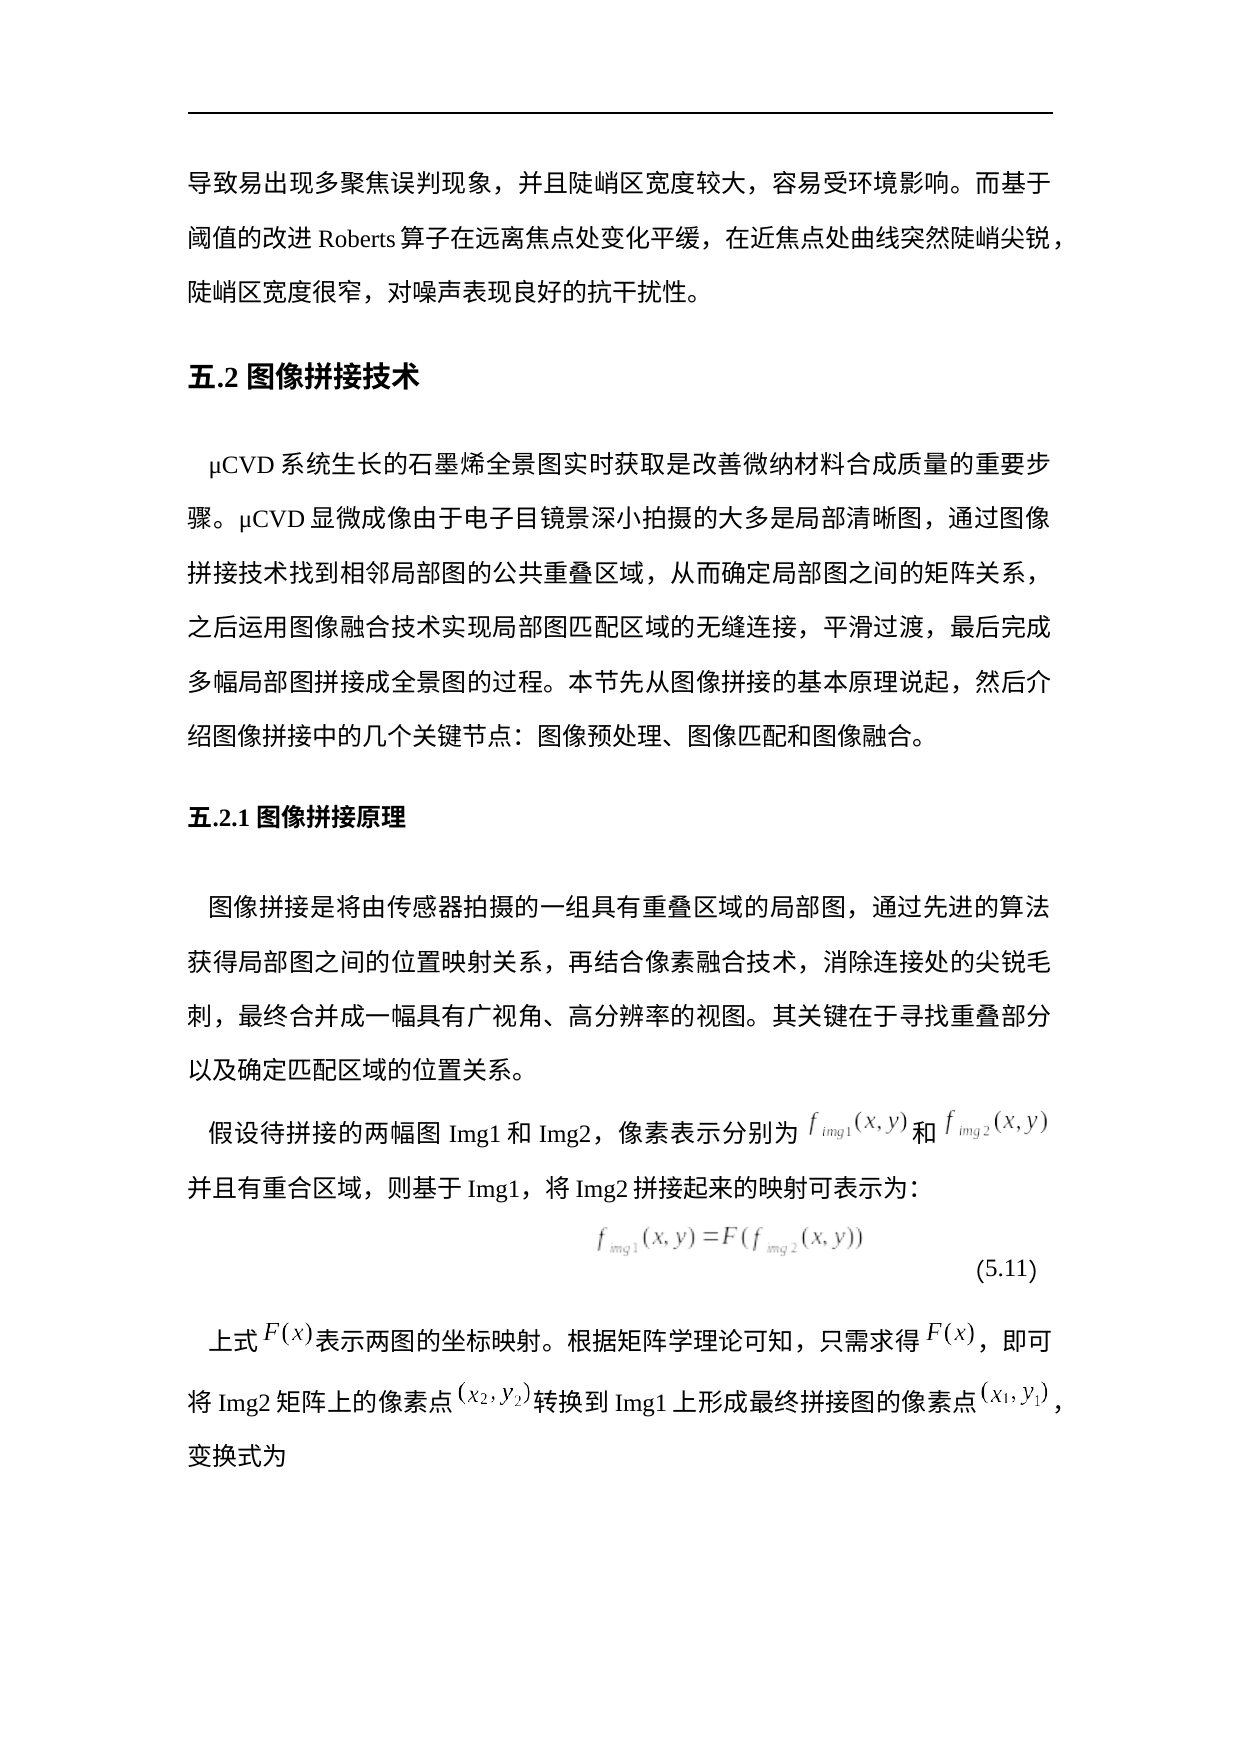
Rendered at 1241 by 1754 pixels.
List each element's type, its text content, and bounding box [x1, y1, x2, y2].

subtitle 图像拼接原理 [187, 798, 1053, 834]
text 假设待拼接的两幅图Img1和Img2，像素表示分别为和并且有重合区域，则基于Img1，将Img2拼接起来的映射可表示为： [187, 1105, 1053, 1204]
text 图像拼接是将由传感器拍摄的一组具有重叠区域的局部图，通过先进的算法获得局部图之间的位置映射关系，再结合像素融合技术，消除连接处的尖锐毛刺，最终合并成一幅具有广视角、高分辨率的视图。其关键在于寻找重叠部分以及确定匹配区域的位置关系。 [187, 888, 1053, 1087]
text （5.11） [187, 1222, 1053, 1288]
text 上式表示两图的坐标映射。根据矩阵学理论可知，只需求得，即可将Img2矩阵上的像素点转换到Img1上形成最终拼接图的像素点，变换式为 [187, 1317, 1053, 1473]
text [187, 164, 1053, 309]
text μCVD系统生长的石墨烯全景图实时获取是改善微纳材料合成质量的重要步骤。μCVD显微成像由于电子目镜景深小拍摄的大多是局部清晰图，通过图像拼接技术找到相邻局部图的公共重叠区域，从而确定局部图之间的矩阵关系，之后运用图像融合技术实现局部图匹配区域的无缝连接，平滑过渡，最后完成多幅局部图拼接成全景图的过程。本节先从图像拼接的基本原理说起，然后介绍图像拼接中的几个关键节点：图像预处理、图像匹配和图像融合。 [187, 444, 1053, 753]
subtitle 图像拼接技术 [187, 354, 1053, 396]
